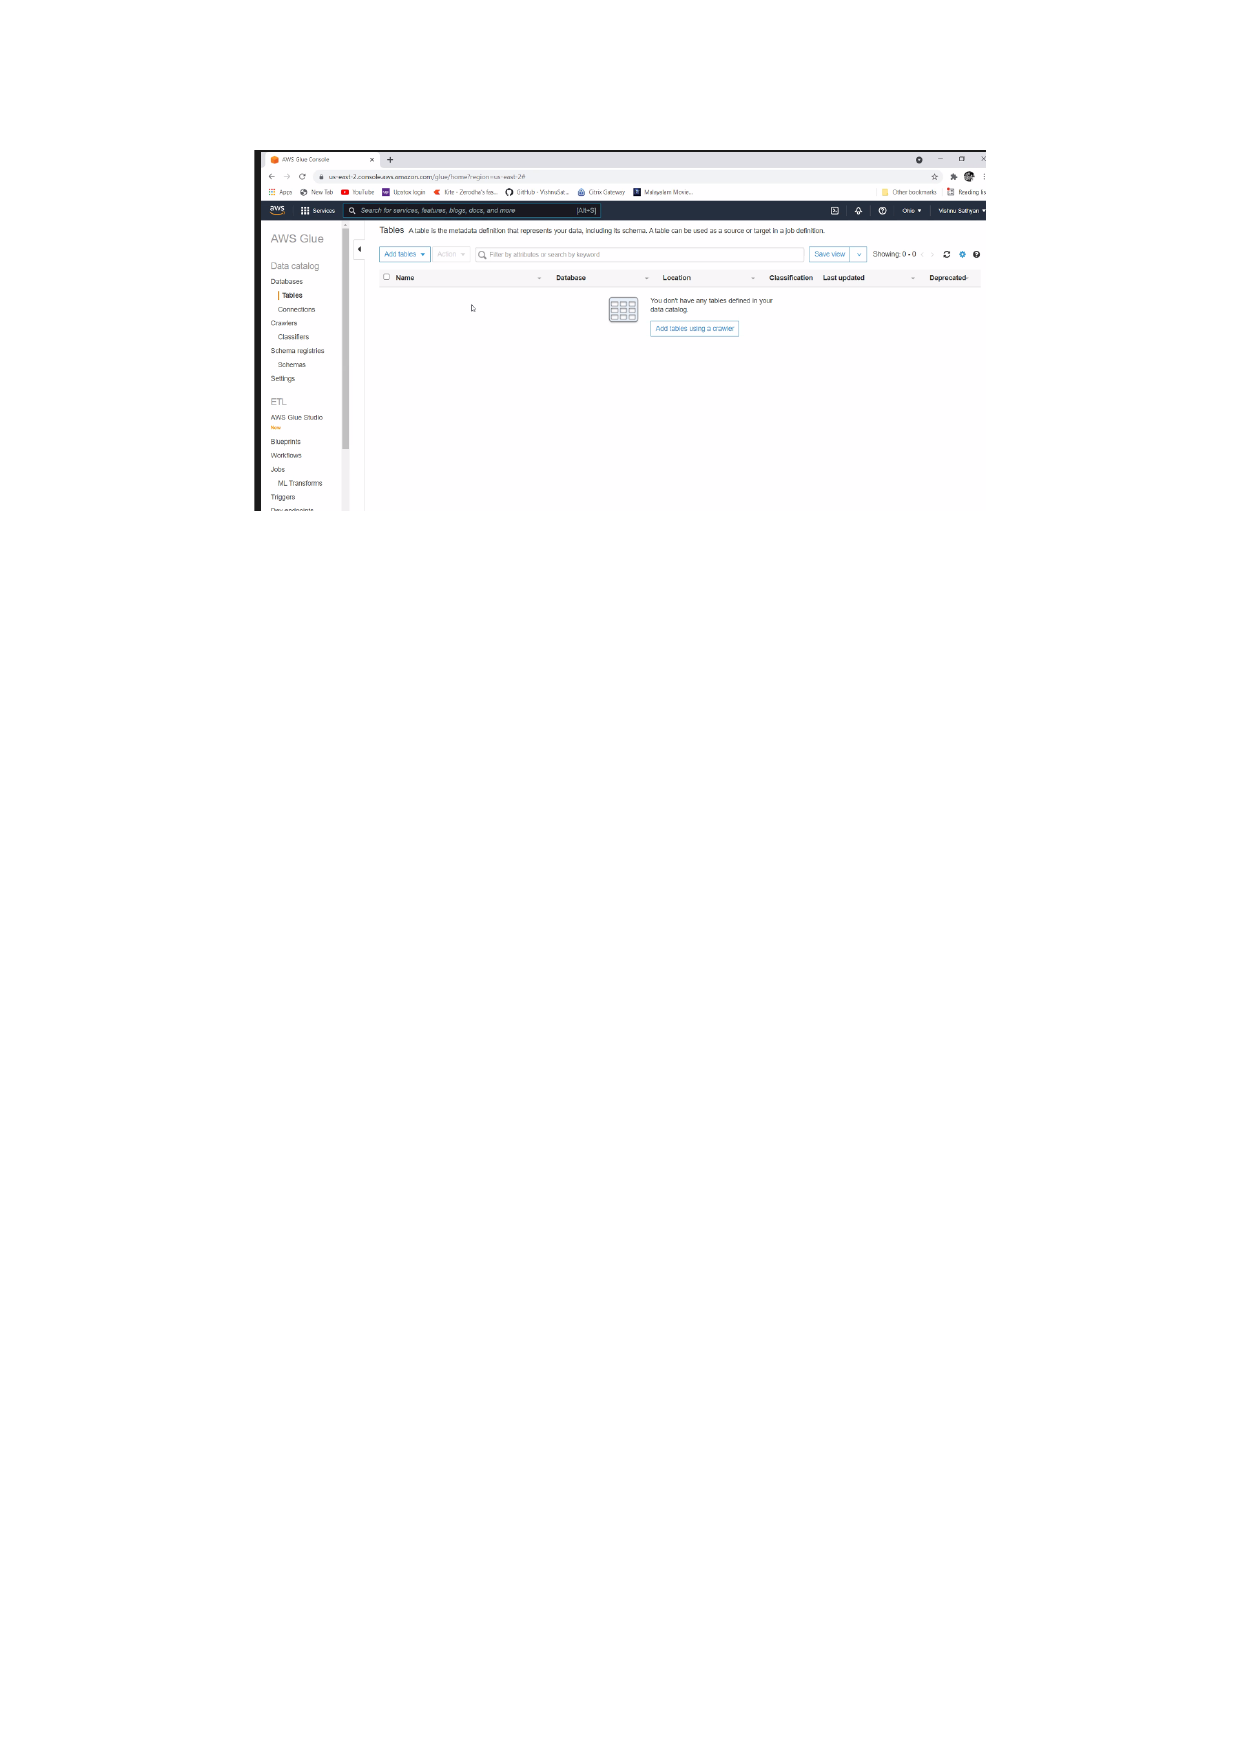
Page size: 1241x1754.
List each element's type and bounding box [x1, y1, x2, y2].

picture [254, 150, 986, 511]
